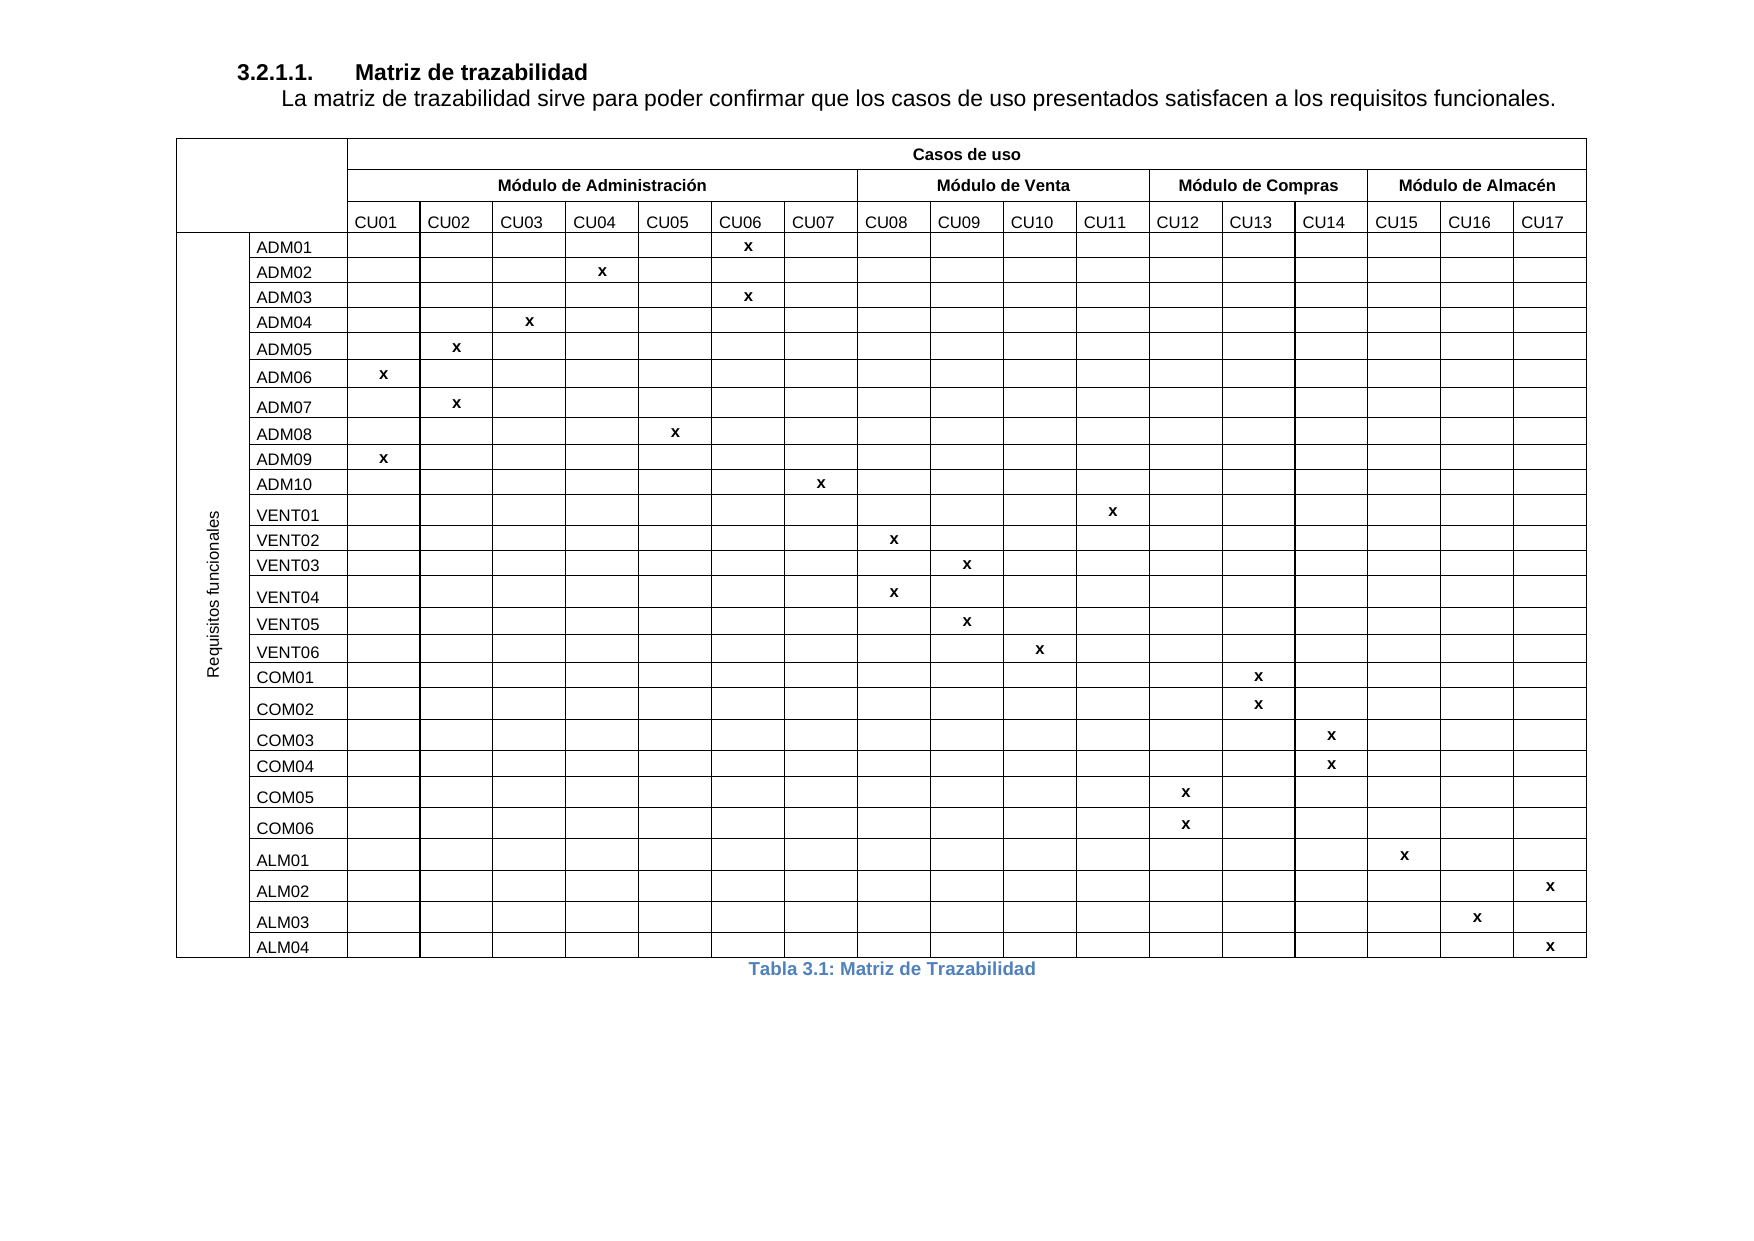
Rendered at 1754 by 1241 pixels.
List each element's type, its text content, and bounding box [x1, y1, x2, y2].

table_cell [566, 871, 638, 901]
table_cell [566, 777, 638, 807]
table_cell [712, 495, 784, 525]
table_cell [493, 663, 565, 687]
table_cell [1004, 777, 1076, 807]
table_cell [1296, 470, 1367, 494]
table_cell [1004, 933, 1076, 957]
table_cell [348, 233, 419, 257]
table_cell [1004, 663, 1076, 687]
table_cell [1077, 933, 1149, 957]
table_cell ADM06 [250, 360, 347, 387]
table_cell [421, 470, 492, 494]
table_cell [1223, 418, 1294, 444]
table_cell [1296, 576, 1367, 607]
table_cell [1296, 526, 1367, 550]
table_cell [1077, 839, 1149, 869]
table_cell [1441, 388, 1513, 417]
table_cell [712, 333, 784, 359]
table_cell [1077, 751, 1149, 776]
table_cell [1223, 576, 1294, 607]
table_cell [1077, 871, 1149, 901]
table_cell [1368, 720, 1440, 750]
table_cell [493, 418, 565, 444]
table_cell [858, 308, 930, 332]
table_cell CU14 [1296, 202, 1367, 232]
table_cell x [785, 470, 857, 494]
table_cell [858, 635, 930, 662]
table_cell [639, 333, 711, 359]
table_cell CU17 [1514, 202, 1586, 232]
table_cell [931, 258, 1003, 282]
table_cell [1368, 933, 1440, 957]
table_cell [1441, 663, 1513, 687]
table_cell [712, 551, 784, 575]
table_cell [348, 635, 419, 662]
table_cell Módulo de Venta [858, 170, 1149, 201]
table_cell [785, 663, 857, 687]
table_cell x [493, 308, 565, 332]
table_cell [712, 777, 784, 807]
table_cell x [1441, 902, 1513, 932]
table_cell x [1296, 720, 1367, 750]
table_cell ALM03 [250, 902, 347, 932]
table_cell [493, 933, 565, 957]
table_cell [1223, 839, 1294, 869]
table_cell [639, 808, 711, 838]
table_cell [931, 308, 1003, 332]
table_cell CU10 [1004, 202, 1076, 232]
table_cell [421, 526, 492, 550]
table_cell [348, 418, 419, 444]
table_cell [1004, 839, 1076, 869]
table_cell [348, 720, 419, 750]
table_cell [931, 688, 1003, 718]
table_cell [1368, 470, 1440, 494]
table_cell [931, 839, 1003, 869]
table_cell [1296, 902, 1367, 932]
table_cell [858, 551, 930, 575]
table_cell [421, 808, 492, 838]
table_cell [712, 839, 784, 869]
table_cell [1296, 308, 1367, 332]
table_cell [493, 388, 565, 417]
table_cell [1150, 551, 1222, 575]
table_cell [348, 751, 419, 776]
table_cell [1296, 635, 1367, 662]
table_cell ADM02 [250, 258, 347, 282]
table_cell [931, 777, 1003, 807]
table_cell [493, 283, 565, 307]
table_cell [1514, 258, 1586, 282]
table_cell ADM09 [250, 445, 347, 469]
table_cell [639, 839, 711, 869]
table_cell [1296, 445, 1367, 469]
table_cell [639, 258, 711, 282]
table_cell [1514, 720, 1586, 750]
table_cell [1150, 283, 1222, 307]
table_cell [566, 551, 638, 575]
table_cell x [858, 526, 930, 550]
table_cell [566, 751, 638, 776]
table_cell [1514, 526, 1586, 550]
table_cell [639, 308, 711, 332]
table_cell [421, 258, 492, 282]
table_cell [1223, 258, 1294, 282]
table_cell [639, 388, 711, 417]
table_cell [931, 495, 1003, 525]
table_cell [421, 551, 492, 575]
table_cell [493, 445, 565, 469]
table_cell [493, 635, 565, 662]
table_cell [1296, 663, 1367, 687]
table_cell VENT03 [250, 551, 347, 575]
table_cell [1223, 551, 1294, 575]
table_cell [785, 608, 857, 633]
table_cell [785, 388, 857, 417]
table_cell [1077, 777, 1149, 807]
table_cell [785, 526, 857, 550]
table_cell [931, 470, 1003, 494]
table_cell [712, 388, 784, 417]
table_cell [785, 308, 857, 332]
table_cell [1296, 808, 1367, 838]
table_cell [1004, 470, 1076, 494]
table_cell [1077, 720, 1149, 750]
table_cell x [1296, 751, 1367, 776]
table_cell COM06 [250, 808, 347, 838]
table_cell x [1150, 777, 1222, 807]
table_cell ALM02 [250, 871, 347, 901]
table_cell [712, 635, 784, 662]
table_cell [931, 360, 1003, 387]
table_cell [1514, 308, 1586, 332]
table_cell [421, 576, 492, 607]
table_cell [1004, 808, 1076, 838]
table_cell [1004, 576, 1076, 607]
table_cell [421, 902, 492, 932]
table_cell [639, 902, 711, 932]
table_cell [858, 839, 930, 869]
table_cell ADM03 [250, 283, 347, 307]
table_cell [348, 495, 419, 525]
table_cell [1150, 308, 1222, 332]
table_cell [1223, 445, 1294, 469]
table_cell COM05 [250, 777, 347, 807]
table_cell [712, 258, 784, 282]
table_cell [712, 360, 784, 387]
table_cell [1077, 635, 1149, 662]
table_cell [1441, 635, 1513, 662]
table_cell [931, 576, 1003, 607]
table_cell x [931, 608, 1003, 633]
table_cell COM04 [250, 751, 347, 776]
table_cell x [421, 333, 492, 359]
table_cell [421, 933, 492, 957]
table_cell [1296, 283, 1367, 307]
table_cell [421, 233, 492, 257]
table_cell VENT04 [250, 576, 347, 607]
table_cell [566, 388, 638, 417]
table_cell [1441, 871, 1513, 901]
table_cell [858, 608, 930, 633]
table_cell [1296, 871, 1367, 901]
table_cell [1004, 871, 1076, 901]
table_header [177, 139, 347, 232]
table_cell [785, 720, 857, 750]
table_cell [1441, 470, 1513, 494]
table_cell [1223, 308, 1294, 332]
table_cell COM01 [250, 663, 347, 687]
table_cell [712, 418, 784, 444]
table_cell [1004, 902, 1076, 932]
table_cell [566, 360, 638, 387]
table_cell [1150, 839, 1222, 869]
table_cell [1296, 688, 1367, 718]
table_cell ADM04 [250, 308, 347, 332]
table_cell [1514, 551, 1586, 575]
table_cell [639, 777, 711, 807]
table_cell [493, 777, 565, 807]
table_cell [931, 720, 1003, 750]
table_cell [1368, 808, 1440, 838]
table_cell [1441, 418, 1513, 444]
table_cell [931, 233, 1003, 257]
table_cell Módulo de Compras [1150, 170, 1367, 201]
table_cell [1223, 333, 1294, 359]
table_cell [785, 871, 857, 901]
table_cell [1514, 445, 1586, 469]
table_cell CU08 [858, 202, 930, 232]
table_cell [348, 608, 419, 633]
table_cell [1368, 283, 1440, 307]
table_cell x [1150, 808, 1222, 838]
table_cell COM03 [250, 720, 347, 750]
table_cell [493, 808, 565, 838]
table_cell [639, 445, 711, 469]
table_cell [1441, 333, 1513, 359]
table_cell x [421, 388, 492, 417]
table_cell [1223, 751, 1294, 776]
table_cell [1150, 663, 1222, 687]
table_cell [858, 258, 930, 282]
table_cell [1004, 608, 1076, 633]
table_cell [785, 283, 857, 307]
table_cell [1077, 902, 1149, 932]
table_cell [1441, 688, 1513, 718]
table_cell [421, 283, 492, 307]
table_cell [1077, 526, 1149, 550]
table_cell [1004, 551, 1076, 575]
table_cell [931, 283, 1003, 307]
table_cell [639, 720, 711, 750]
table_cell [421, 751, 492, 776]
table_cell [712, 808, 784, 838]
table_cell COM02 [250, 688, 347, 718]
table_cell [1077, 688, 1149, 718]
table_cell [493, 688, 565, 718]
table_cell [931, 418, 1003, 444]
table_cell [1077, 388, 1149, 417]
table_cell x [858, 576, 930, 607]
table_cell CU05 [639, 202, 711, 232]
table_cell [785, 839, 857, 869]
table_cell x [1514, 933, 1586, 957]
table_cell x [348, 360, 419, 387]
table_cell [1150, 576, 1222, 607]
table_cell [348, 576, 419, 607]
table_cell [1514, 635, 1586, 662]
table_cell [1514, 333, 1586, 359]
table_cell [1150, 635, 1222, 662]
table_cell [348, 333, 419, 359]
table_cell [348, 663, 419, 687]
table_cell [1223, 495, 1294, 525]
table_cell [1514, 470, 1586, 494]
table_cell [1514, 360, 1586, 387]
table_cell [858, 233, 930, 257]
table_cell CU12 [1150, 202, 1222, 232]
table_cell [1077, 470, 1149, 494]
table_cell [1150, 526, 1222, 550]
table_cell [639, 470, 711, 494]
table_cell [858, 777, 930, 807]
table_cell [1514, 777, 1586, 807]
table_cell [1441, 526, 1513, 550]
table_cell [1077, 360, 1149, 387]
table_cell [1368, 360, 1440, 387]
table_cell [348, 551, 419, 575]
table_cell [712, 871, 784, 901]
table_cell [1077, 308, 1149, 332]
table_cell [1514, 751, 1586, 776]
table_cell [785, 551, 857, 575]
table_cell [858, 663, 930, 687]
table_cell [639, 233, 711, 257]
table_cell [1514, 663, 1586, 687]
table_cell [566, 308, 638, 332]
table_cell [348, 526, 419, 550]
table_cell [1514, 418, 1586, 444]
table_cell [566, 283, 638, 307]
table_cell [1077, 445, 1149, 469]
table_cell [1223, 526, 1294, 550]
table_cell [785, 808, 857, 838]
table_cell [712, 720, 784, 750]
table_cell [858, 751, 930, 776]
table_cell [858, 933, 930, 957]
table_cell [1368, 688, 1440, 718]
table_cell CU03 [493, 202, 565, 232]
table_cell [1296, 388, 1367, 417]
table_cell [1368, 418, 1440, 444]
table_cell [1514, 808, 1586, 838]
table_cell [421, 608, 492, 633]
table_header Casos de uso [348, 139, 1586, 169]
table_cell [1441, 283, 1513, 307]
table_cell ADM07 [250, 388, 347, 417]
table_cell [1223, 635, 1294, 662]
table_cell [1004, 258, 1076, 282]
table_cell [858, 388, 930, 417]
table_cell [1514, 233, 1586, 257]
table_cell [1077, 283, 1149, 307]
table_cell [712, 526, 784, 550]
table_cell [1296, 777, 1367, 807]
table_cell [493, 495, 565, 525]
table_cell [421, 688, 492, 718]
table_cell [1004, 688, 1076, 718]
table_cell [566, 663, 638, 687]
table_cell x [931, 551, 1003, 575]
table_cell CU06 [712, 202, 784, 232]
table_cell [421, 495, 492, 525]
table_cell [1004, 445, 1076, 469]
table_cell x [712, 283, 784, 307]
table_cell funcionales [177, 233, 249, 957]
table_cell [421, 308, 492, 332]
table_cell [1514, 688, 1586, 718]
table_cell [785, 576, 857, 607]
table_cell [493, 333, 565, 359]
table_cell [1223, 902, 1294, 932]
table_cell [639, 933, 711, 957]
table_cell [1514, 283, 1586, 307]
table_cell [1296, 418, 1367, 444]
table_cell [712, 663, 784, 687]
table_cell x [1514, 871, 1586, 901]
table_cell [1223, 233, 1294, 257]
table_cell [639, 526, 711, 550]
table_cell [566, 445, 638, 469]
table_cell [931, 663, 1003, 687]
table_cell [493, 360, 565, 387]
table_cell [1004, 751, 1076, 776]
table_cell [493, 576, 565, 607]
table_cell [566, 608, 638, 633]
table_cell [1004, 526, 1076, 550]
table_cell [348, 688, 419, 718]
table_cell [348, 308, 419, 332]
table_cell [1077, 608, 1149, 633]
table_cell [1368, 388, 1440, 417]
table_cell [1441, 258, 1513, 282]
table_cell [493, 751, 565, 776]
table_cell [931, 333, 1003, 359]
table_cell [566, 933, 638, 957]
table_cell [348, 388, 419, 417]
table_cell [931, 871, 1003, 901]
table_cell [493, 526, 565, 550]
table_cell [1368, 663, 1440, 687]
table_cell [639, 495, 711, 525]
table_cell [1368, 526, 1440, 550]
table_cell [1150, 688, 1222, 718]
table_cell [1368, 258, 1440, 282]
table_cell x [566, 258, 638, 282]
table_cell [421, 445, 492, 469]
table_cell [1368, 902, 1440, 932]
table_cell [493, 839, 565, 869]
table_cell [1150, 495, 1222, 525]
table_cell [785, 751, 857, 776]
table_cell [931, 388, 1003, 417]
table_cell [1368, 445, 1440, 469]
table_cell [1368, 576, 1440, 607]
table_cell x [1004, 635, 1076, 662]
table_cell [1077, 333, 1149, 359]
table_cell ADM01 [250, 233, 347, 257]
table_cell [348, 902, 419, 932]
table_cell [639, 360, 711, 387]
table_cell [639, 663, 711, 687]
table_cell [1004, 333, 1076, 359]
table_cell VENT06 [250, 635, 347, 662]
table_cell [785, 360, 857, 387]
table_cell [1514, 495, 1586, 525]
table_cell [785, 495, 857, 525]
table_cell [493, 551, 565, 575]
table_cell [931, 902, 1003, 932]
table_cell [566, 635, 638, 662]
table_cell [421, 360, 492, 387]
table_cell [1004, 308, 1076, 332]
table_cell [858, 333, 930, 359]
table_cell [1150, 360, 1222, 387]
table_cell [1441, 308, 1513, 332]
table_cell [785, 258, 857, 282]
table_cell [858, 470, 930, 494]
table_cell ADM08 [250, 418, 347, 444]
table_cell [1150, 470, 1222, 494]
table_cell [712, 445, 784, 469]
table_cell [1150, 445, 1222, 469]
table_cell [1223, 608, 1294, 633]
table_cell [712, 308, 784, 332]
table_cell [639, 551, 711, 575]
table_cell ALM04 [250, 933, 347, 957]
table_cell [493, 902, 565, 932]
table_cell [712, 576, 784, 607]
table_cell [1077, 576, 1149, 607]
table_cell [566, 808, 638, 838]
table_cell [1368, 308, 1440, 332]
table_cell [858, 688, 930, 718]
table_cell x [1077, 495, 1149, 525]
table_cell [1150, 902, 1222, 932]
table_cell [493, 720, 565, 750]
table_cell [1441, 445, 1513, 469]
table_cell [1004, 283, 1076, 307]
table_cell [1368, 333, 1440, 359]
table_cell [1077, 551, 1149, 575]
table_cell [1150, 751, 1222, 776]
table_cell [1296, 933, 1367, 957]
table_cell [1441, 360, 1513, 387]
table_cell VENT02 [250, 526, 347, 550]
table_cell ADM05 [250, 333, 347, 359]
table_cell [1150, 418, 1222, 444]
table_cell CU16 [1441, 202, 1513, 232]
table_cell [1296, 608, 1367, 633]
table_cell [931, 635, 1003, 662]
table_cell [1368, 871, 1440, 901]
table_cell Módulo de Almacén [1368, 170, 1586, 201]
table_cell [493, 608, 565, 633]
table_cell [931, 526, 1003, 550]
table_cell [1368, 551, 1440, 575]
table_cell [1150, 871, 1222, 901]
table_cell [639, 283, 711, 307]
table_cell [1441, 777, 1513, 807]
table_cell [931, 808, 1003, 838]
table_cell [712, 933, 784, 957]
table_cell CU04 [566, 202, 638, 232]
table_cell [1441, 839, 1513, 869]
table_cell [1077, 663, 1149, 687]
table_cell [1441, 933, 1513, 957]
table_cell [1441, 751, 1513, 776]
table_cell [712, 470, 784, 494]
table_cell [1150, 933, 1222, 957]
table_cell [1441, 608, 1513, 633]
table_cell [348, 871, 419, 901]
table_cell [1296, 360, 1367, 387]
table_cell [1441, 576, 1513, 607]
table_cell [421, 720, 492, 750]
table_cell [421, 839, 492, 869]
table_cell [931, 445, 1003, 469]
table_cell [566, 233, 638, 257]
table_cell [1004, 720, 1076, 750]
table_cell [566, 688, 638, 718]
table_cell [1514, 902, 1586, 932]
table_cell ADM10 [250, 470, 347, 494]
table_cell CU13 [1223, 202, 1294, 232]
table_cell [785, 688, 857, 718]
table_cell x [639, 418, 711, 444]
table_cell [1441, 233, 1513, 257]
table_cell [785, 635, 857, 662]
table_cell x [1223, 663, 1294, 687]
table_cell CU01 [348, 202, 419, 232]
subtitle Matriz de trazabilidad [178, 59, 1606, 85]
table_cell [931, 933, 1003, 957]
table_cell [348, 258, 419, 282]
table_cell x [1223, 688, 1294, 718]
table_cell [712, 608, 784, 633]
table_cell [858, 360, 930, 387]
table_cell [1514, 388, 1586, 417]
table_cell [1368, 495, 1440, 525]
table_cell [1150, 608, 1222, 633]
table_cell [639, 688, 711, 718]
table_cell [1150, 333, 1222, 359]
table_cell [566, 333, 638, 359]
table_cell [348, 470, 419, 494]
table_cell [421, 635, 492, 662]
table_cell [493, 470, 565, 494]
table_cell [712, 751, 784, 776]
table_cell [1004, 233, 1076, 257]
table_cell [1223, 871, 1294, 901]
table_cell [1514, 608, 1586, 633]
table_cell [1368, 635, 1440, 662]
table_cell [1441, 495, 1513, 525]
table_cell [1368, 608, 1440, 633]
table_cell [858, 495, 930, 525]
table_cell [1223, 720, 1294, 750]
table_cell [931, 751, 1003, 776]
table_cell [858, 283, 930, 307]
table_cell [566, 902, 638, 932]
table_cell [493, 233, 565, 257]
table_cell [566, 576, 638, 607]
table_cell [348, 933, 419, 957]
table_cell [1368, 777, 1440, 807]
table_cell [421, 663, 492, 687]
table_cell [1296, 495, 1367, 525]
table_cell [858, 418, 930, 444]
table_cell [1004, 360, 1076, 387]
table_cell [712, 688, 784, 718]
table_cell [566, 839, 638, 869]
table_cell [1150, 720, 1222, 750]
table_cell [785, 233, 857, 257]
table_cell CU11 [1077, 202, 1149, 232]
table_cell [1150, 258, 1222, 282]
table_cell [639, 576, 711, 607]
table_cell x [712, 233, 784, 257]
table_cell [1296, 333, 1367, 359]
table_cell [566, 720, 638, 750]
text La matriz de trazabilidad sirve para poder confirmar que los casos de uso presentados satisfacen a los funcionales. [281, 85, 1606, 112]
table_cell [858, 720, 930, 750]
table_cell [348, 777, 419, 807]
table_cell [785, 933, 857, 957]
table_cell VENT05 [250, 608, 347, 633]
table_cell [1441, 808, 1513, 838]
table_cell [712, 902, 784, 932]
text Tabla : Matriz de Trazabilidad [178, 958, 1606, 979]
table_cell [348, 808, 419, 838]
table_cell VENT01 [250, 495, 347, 525]
table_cell [1514, 576, 1586, 607]
table_cell x [348, 445, 419, 469]
table_cell [348, 839, 419, 869]
table_cell [566, 418, 638, 444]
table_cell ALM01 [250, 839, 347, 869]
table_cell [1223, 470, 1294, 494]
table_cell [1223, 283, 1294, 307]
table_cell [858, 902, 930, 932]
table_cell [421, 871, 492, 901]
table_cell [1296, 258, 1367, 282]
table_cell [348, 283, 419, 307]
table_cell [1223, 808, 1294, 838]
table_cell [566, 526, 638, 550]
table_cell [1223, 388, 1294, 417]
table_cell [1004, 495, 1076, 525]
table_cell x [1368, 839, 1440, 869]
table_cell [1004, 388, 1076, 417]
table_cell [639, 608, 711, 633]
table_cell [1514, 839, 1586, 869]
table_cell [421, 418, 492, 444]
table_cell [1077, 258, 1149, 282]
table_cell CU09 [931, 202, 1003, 232]
table_cell [1223, 777, 1294, 807]
table_cell [858, 808, 930, 838]
table_cell [493, 258, 565, 282]
table_cell [785, 445, 857, 469]
table_cell [1296, 233, 1367, 257]
table_cell Módulo de Administración [348, 170, 857, 201]
table_cell [639, 751, 711, 776]
table_cell [1223, 933, 1294, 957]
table_cell [1150, 388, 1222, 417]
table_cell [1368, 233, 1440, 257]
table_cell [1441, 551, 1513, 575]
table_cell [1077, 808, 1149, 838]
table_cell [1150, 233, 1222, 257]
table_cell [785, 418, 857, 444]
table_cell [858, 871, 930, 901]
table_cell [785, 333, 857, 359]
table_cell CU02 [421, 202, 492, 232]
table_cell CU07 [785, 202, 857, 232]
table_cell CU15 [1368, 202, 1440, 232]
table_cell [639, 871, 711, 901]
table_cell [639, 635, 711, 662]
table_cell [1368, 751, 1440, 776]
table_cell [1441, 720, 1513, 750]
table_cell [785, 777, 857, 807]
table_cell [1077, 233, 1149, 257]
table_cell [1004, 418, 1076, 444]
table_cell [1223, 360, 1294, 387]
table_cell [493, 871, 565, 901]
table_cell [566, 470, 638, 494]
table_cell [858, 445, 930, 469]
table_cell [566, 495, 638, 525]
table_cell [1296, 551, 1367, 575]
table_cell [1296, 839, 1367, 869]
table_cell [785, 902, 857, 932]
table_cell [1077, 418, 1149, 444]
table_cell [421, 777, 492, 807]
